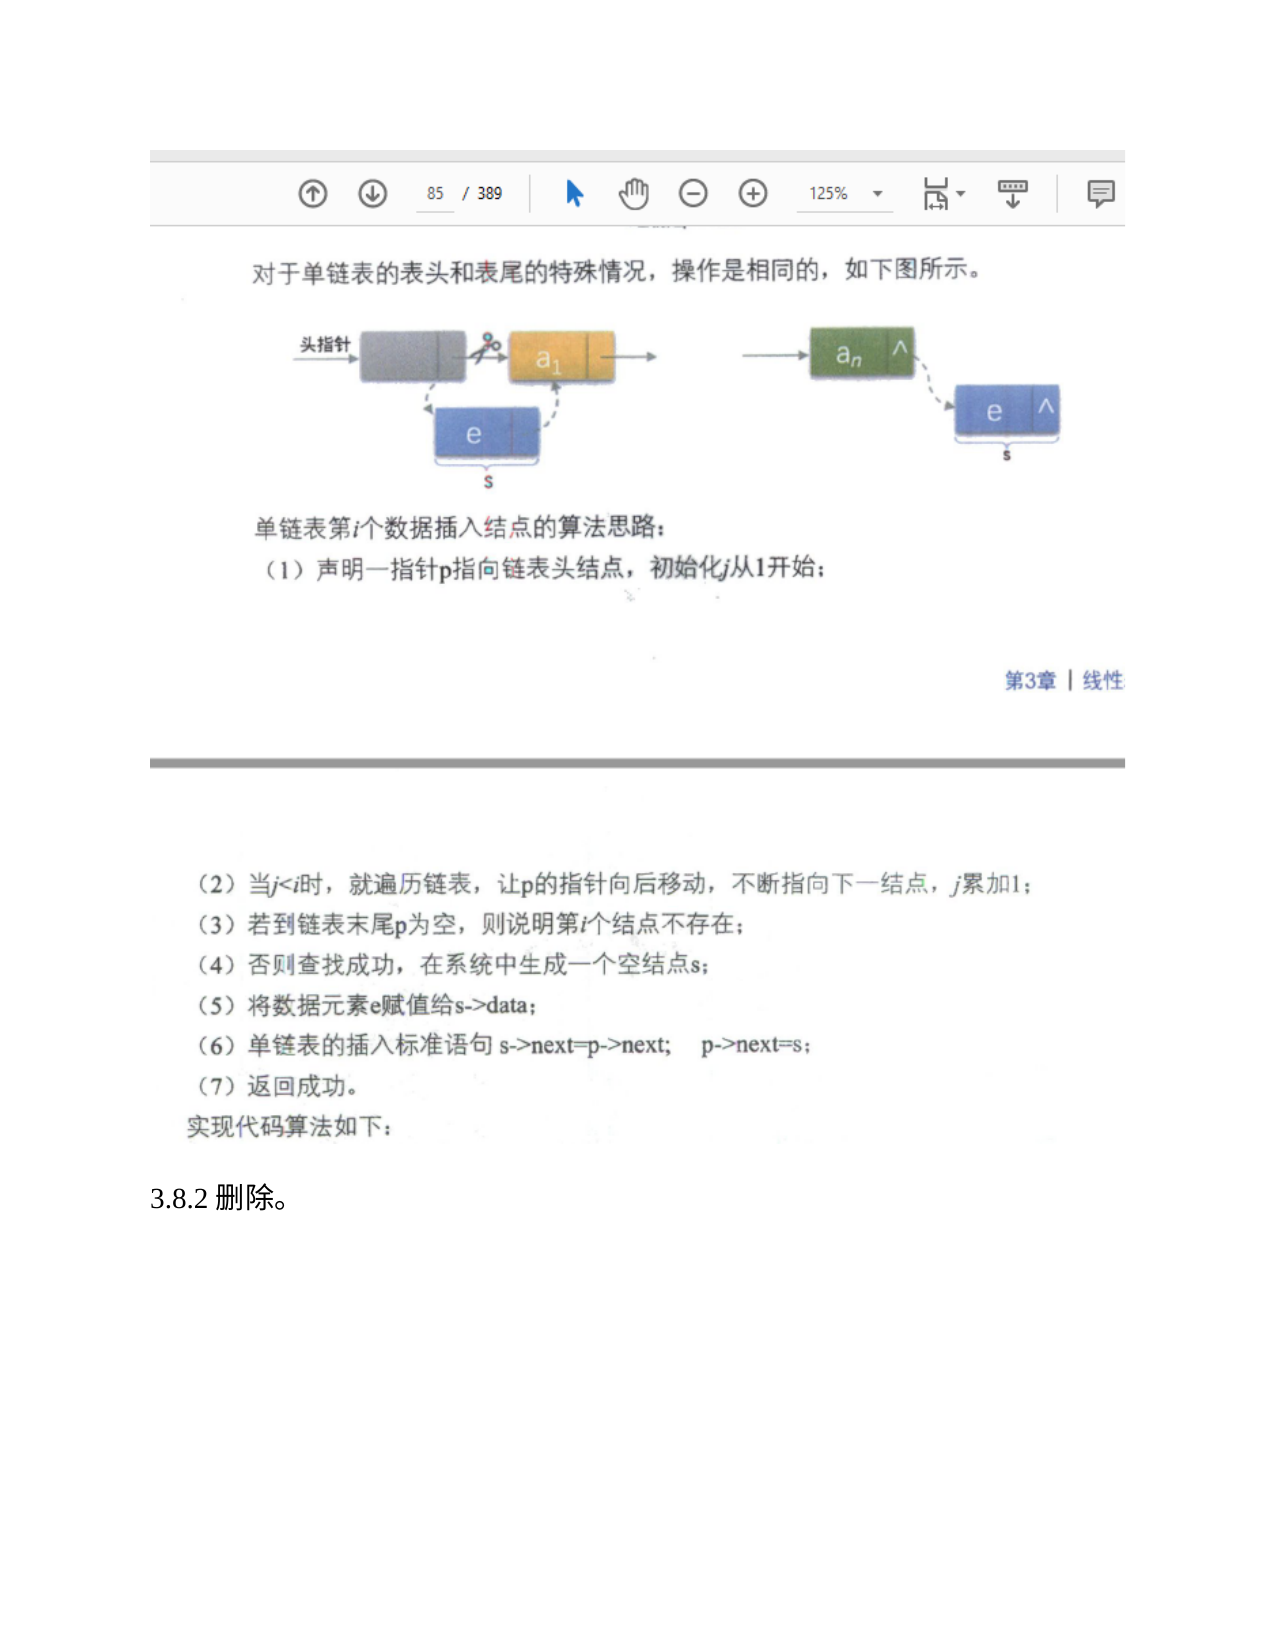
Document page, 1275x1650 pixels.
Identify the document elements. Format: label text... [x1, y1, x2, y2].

text 3.8.2 删除。 [150, 1174, 1125, 1217]
picture [150, 150, 1125, 1144]
